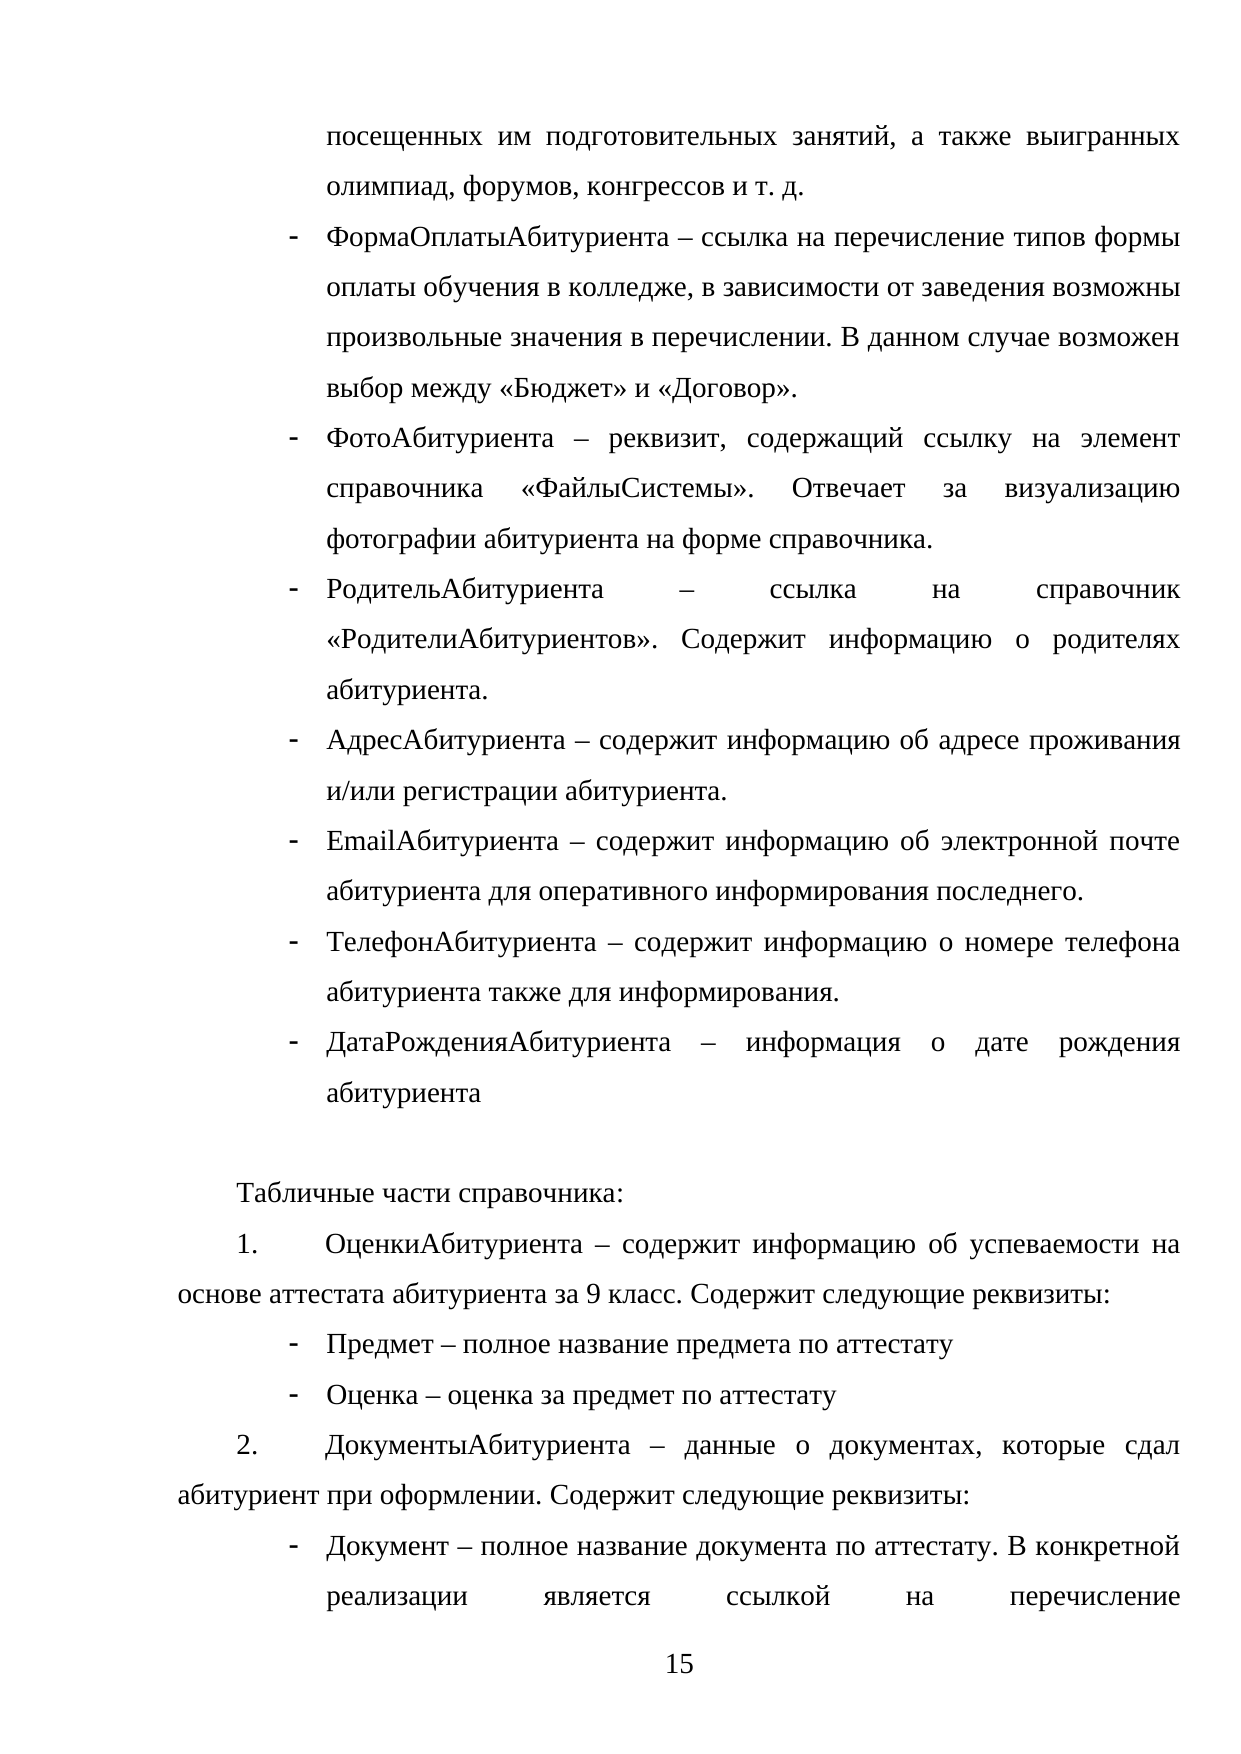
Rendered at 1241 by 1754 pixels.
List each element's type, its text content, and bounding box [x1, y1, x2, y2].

list РодительАбитуриента – ссылка на справочник «РодителиАбитуриентов». Содержит информацию о родителях абитуриента. [288, 571, 1181, 705]
list АдресАбитуриента – содержит информацию об адресе проживания и/или регистрации абитуриента. [288, 722, 1181, 806]
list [288, 118, 1181, 202]
list EmailАбитуриента – содержит информацию об электронной почте абитуриента для оперативного информирования последнего. [288, 823, 1181, 907]
list ДокументыАбитуриента – данные о документах, которые сдал абитуриент при оформлении. Содержит следующие реквизиты: [177, 1427, 1181, 1511]
list ДатаРожденияАбитуриента – информация о дате рождения абитуриента [288, 1024, 1181, 1108]
list ОценкиАбитуриента – содержит информацию об успеваемости на основе аттестата абитуриента за 9 класс. Содержит следующие реквизиты: [177, 1226, 1181, 1309]
list ФормаОплатыАбитуриента – ссылка на перечисление типов формы оплаты обучения в колледже, в зависимости от заведения возможны произвольные значения в перечислении. В данном случае возможен выбор между «Бюджет» и «Договор». [288, 219, 1181, 403]
list ФотоАбитуриента – реквизит, содержащий ссылку на элемент справочника «ФайлыСистемы». Отвечает за визуализацию фотографии абитуриента на форме справочника. [288, 420, 1181, 554]
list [288, 1528, 1181, 1612]
list Предмет – полное название предмета по аттестату [288, 1326, 1181, 1360]
list ТелефонАбитуриента – содержит информацию о номере телефона абитуриента также для информирования. [288, 924, 1181, 1008]
list Оценка – оценка за предмет по аттестату [288, 1377, 1181, 1410]
text Табличные части справочника: [177, 1175, 1181, 1209]
